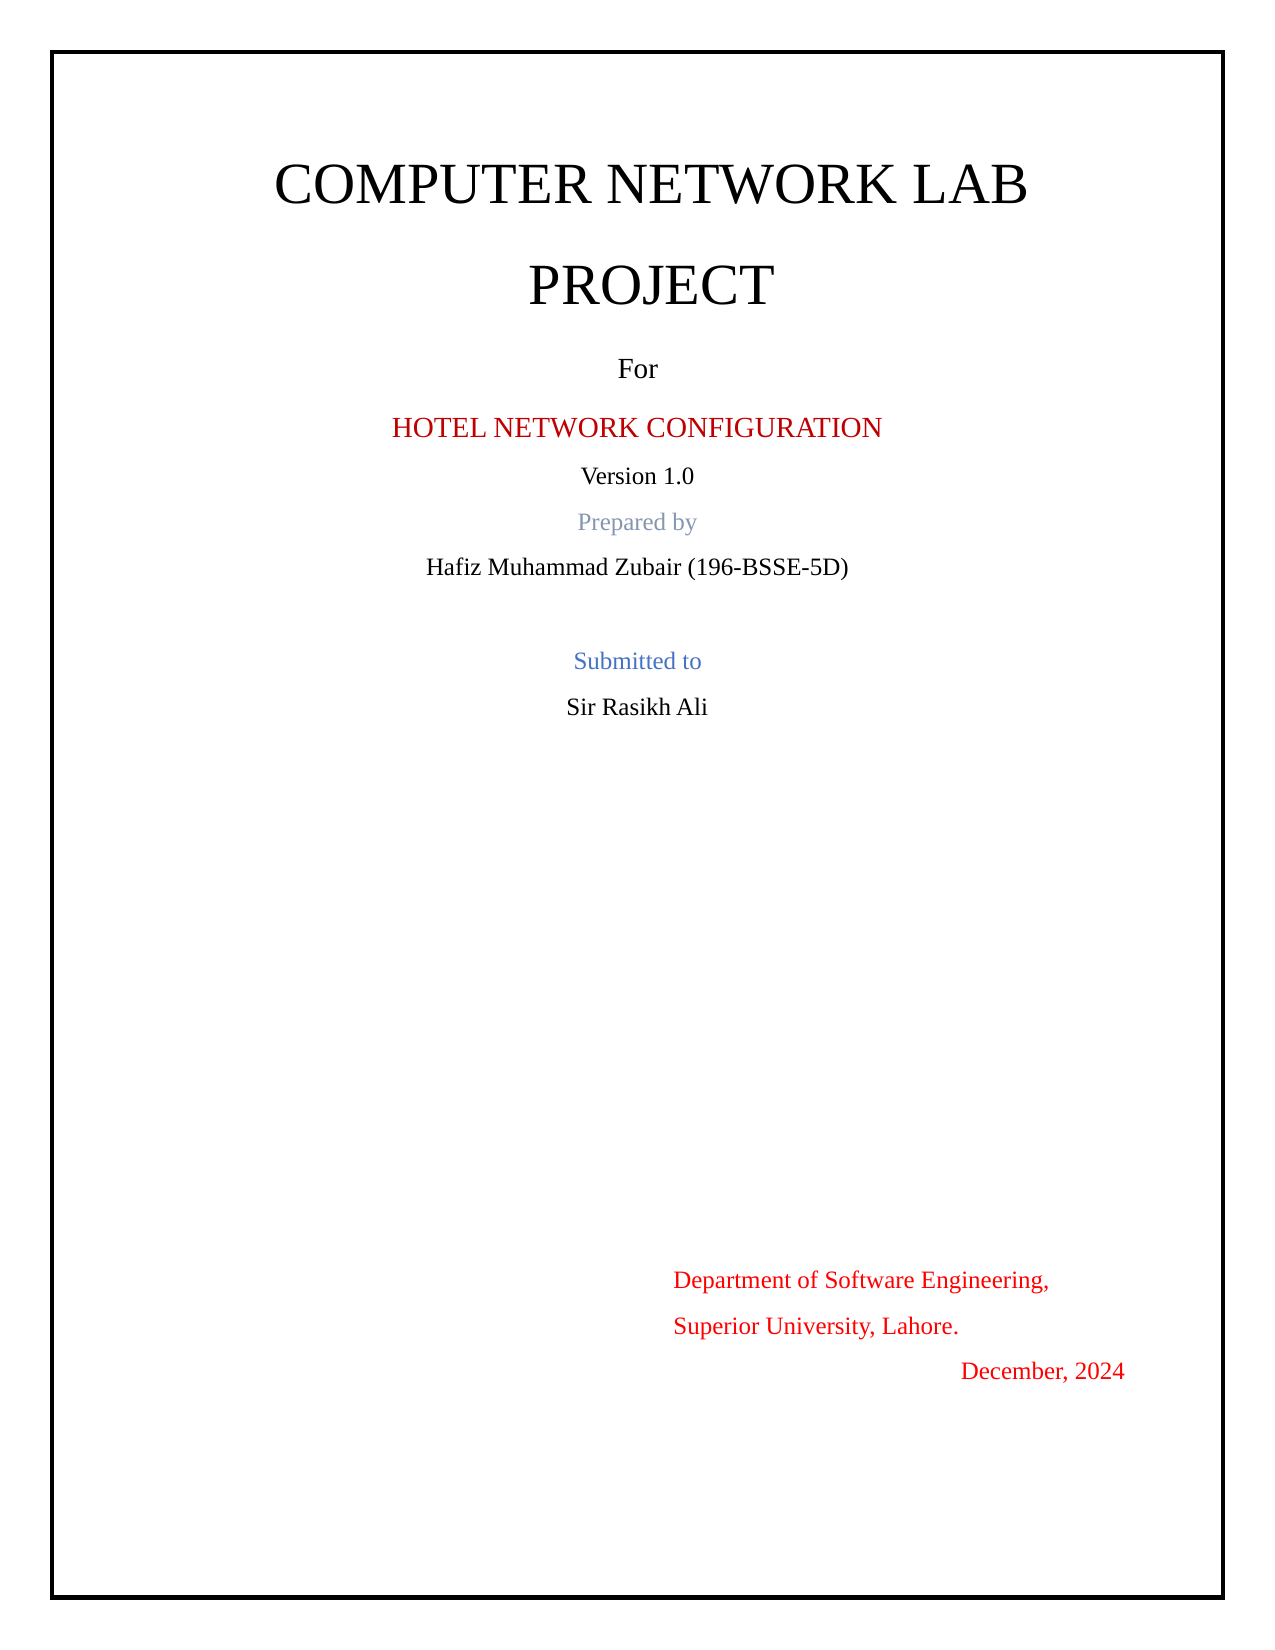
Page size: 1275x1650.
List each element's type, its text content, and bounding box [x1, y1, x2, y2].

text HOTEL NETWORK CONFIGURATION [150, 410, 1124, 444]
text Superior University, Lahore. [673, 1311, 1166, 1340]
text Submitted to [150, 646, 1125, 675]
text Prepared by [150, 507, 1125, 536]
text Department of Software Engineering, [673, 1266, 1166, 1294]
text December, 2024 [150, 1356, 1125, 1385]
text For [150, 351, 1125, 384]
text COMPUTER NETWORK LAB PROJECT [168, 149, 1136, 317]
text Sir Rasikh Ali [150, 692, 1124, 720]
text Version 1.0 [150, 461, 1124, 490]
text Hafiz Muhammad Zubair (196-BSSE-5D) [150, 552, 1124, 581]
